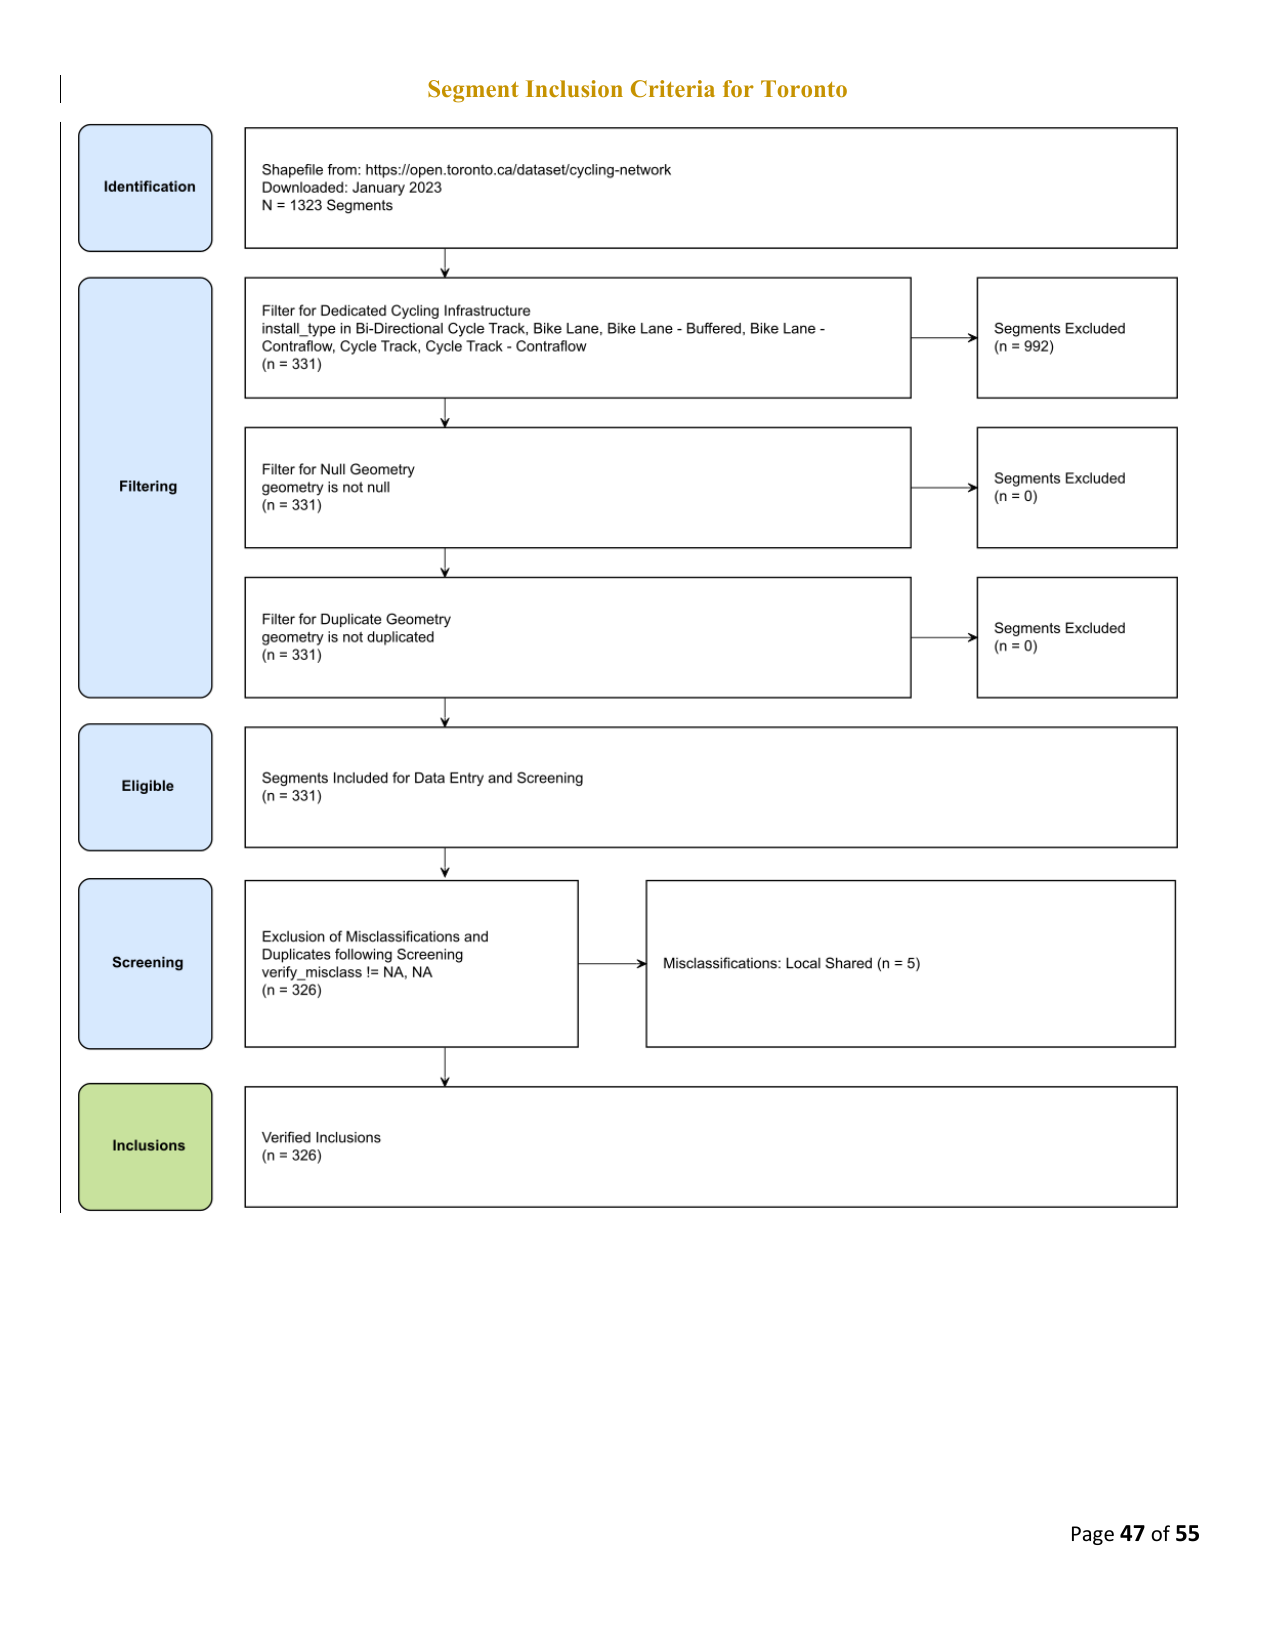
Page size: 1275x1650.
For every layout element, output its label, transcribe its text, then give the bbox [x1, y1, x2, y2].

picture [75, 121, 1180, 1214]
text Segment Inclusion Criteria for Toronto [75, 75, 1200, 103]
